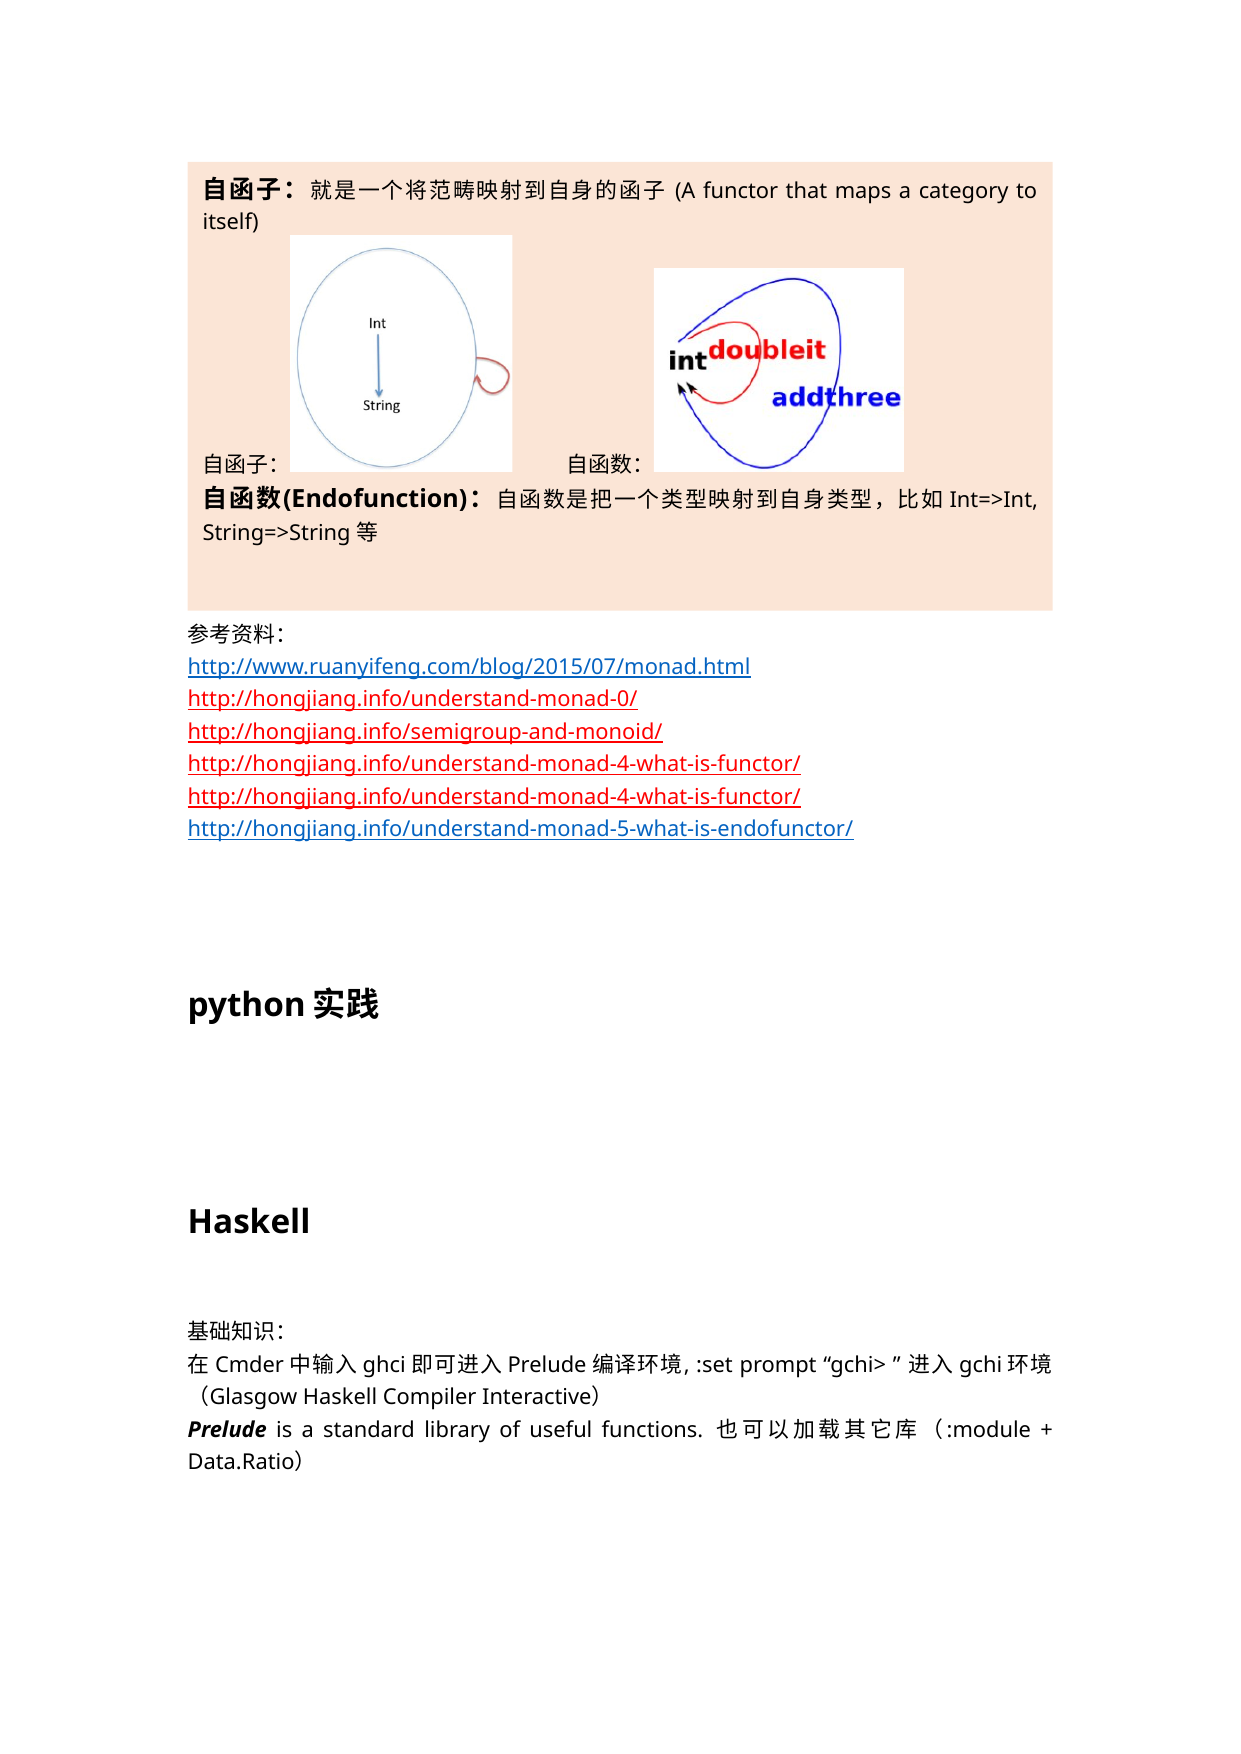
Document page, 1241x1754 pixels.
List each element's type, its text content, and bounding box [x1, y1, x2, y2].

text 在Cmder中输入ghci即可进入Prelude编译环境, :set prompt “gchi> ” 进入gchi环境 （Glasgow Haskell Compiler Interactive） [187, 1346, 1053, 1411]
text 基础知识： [187, 1314, 1053, 1346]
subtitle python实践 [187, 969, 1053, 1034]
picture [653, 268, 904, 472]
text http://hongjiang.info/understand-monad-4-what-is-functor/ [187, 779, 1053, 812]
text http://hongjiang.info/understand-monad-5-what-is-endofunctor/ [187, 812, 1053, 844]
picture [290, 235, 513, 472]
text Prelude is a standard library of useful functions. 也可以加载其它库（:module + Data.Ratio） [187, 1411, 1053, 1476]
text http://hongjiang.info/understand-monad-0/ [187, 682, 1053, 714]
text 参考资料： http://www.ruanyifeng.com/blog/2015/07/monad.html [187, 617, 1053, 682]
text http://hongjiang.info/understand-monad-4-what-is-functor/ [187, 747, 1053, 779]
text http://hongjiang.info/semigroup-and-monoid/ [187, 714, 1053, 747]
subtitle Haskell [187, 1188, 1053, 1253]
